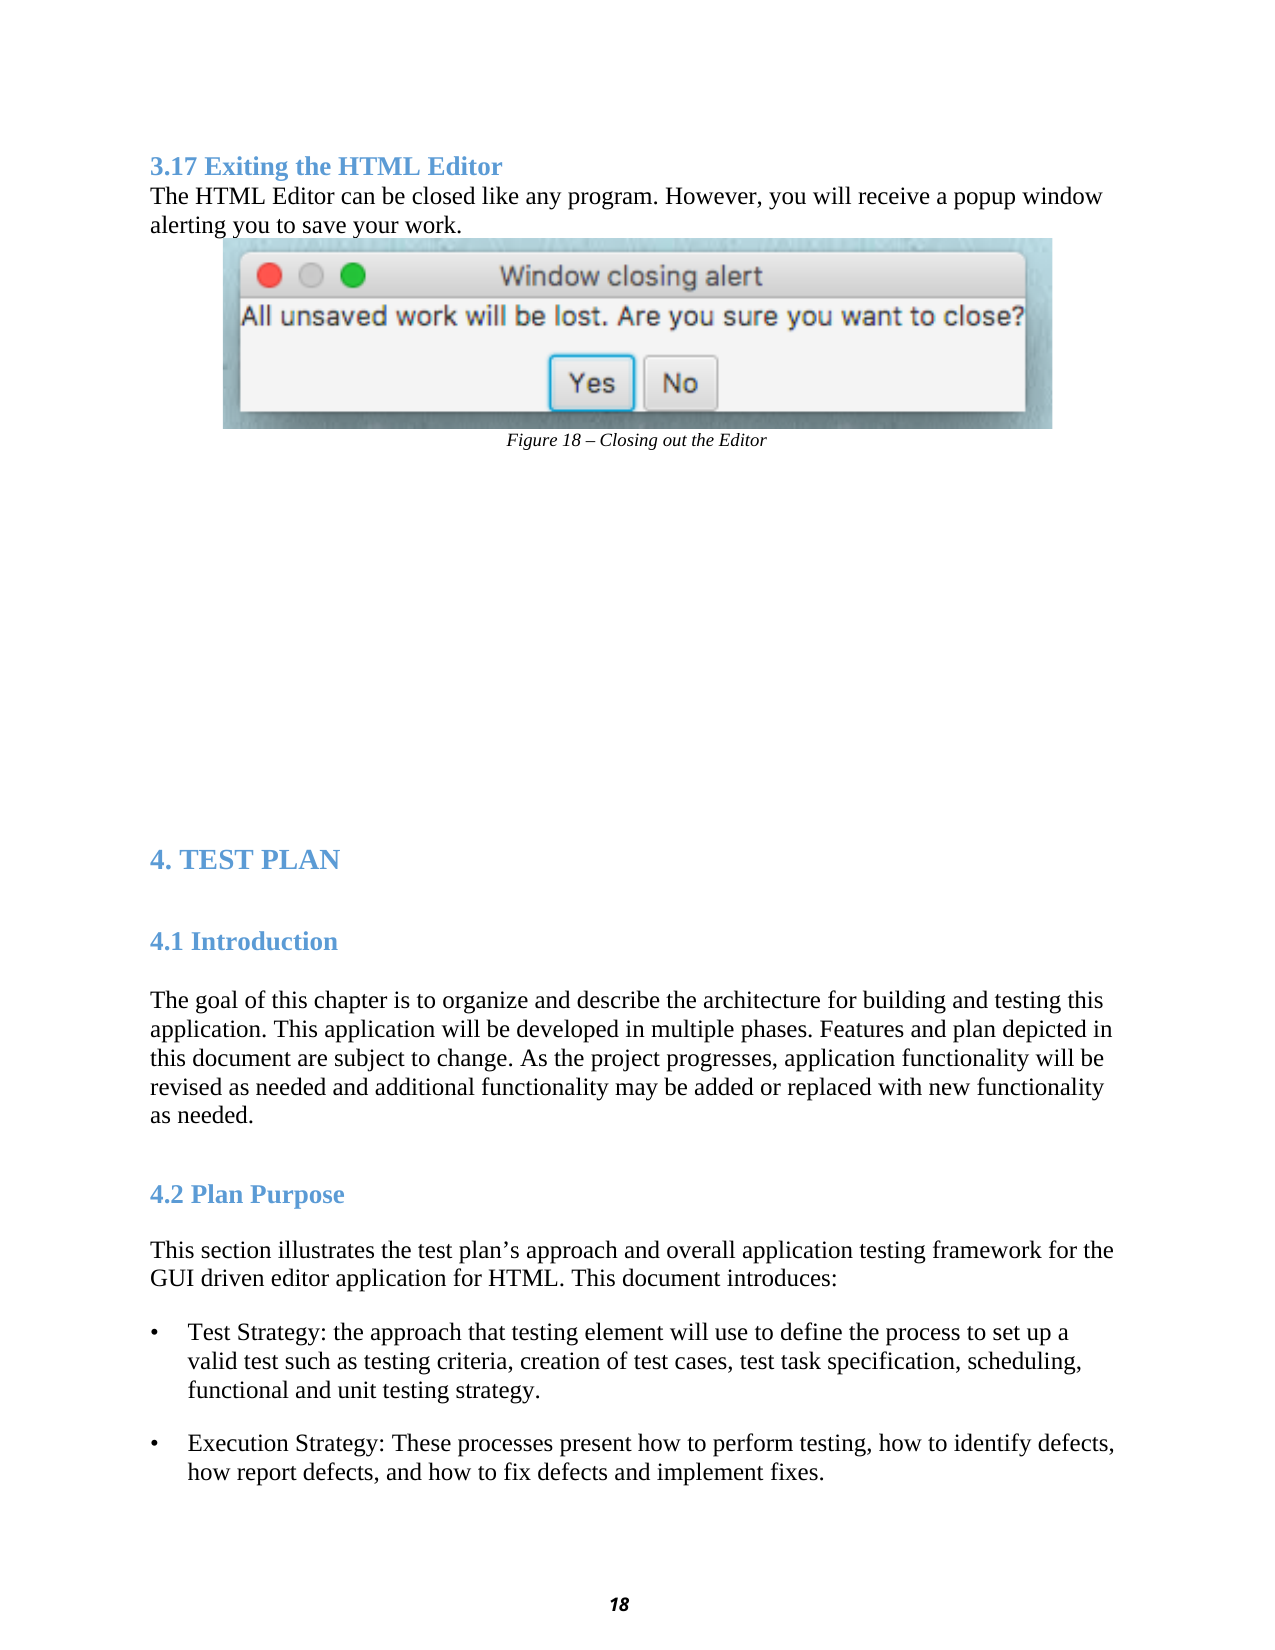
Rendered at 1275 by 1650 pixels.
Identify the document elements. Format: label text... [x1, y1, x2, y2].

subtitle 4. TEST PLAN [150, 842, 1125, 876]
subtitle 4.2 Plan Purpose [150, 1179, 1125, 1210]
text This section illustrates the test plan’s approach and overall application testing framework for the GUI driven editor application for HTML. This document introduces: [150, 1235, 1125, 1292]
picture [222, 238, 1053, 429]
text • Test Strategy: the approach that testing element will use to define the process to set up a valid test such as testing criteria, creation of test cases, test task specification, scheduling, functional and unit testing strategy. [150, 1317, 1125, 1403]
text Figure 18 – Closing out the Editor [150, 428, 1125, 450]
subtitle 4.1 Introduction [150, 925, 1125, 957]
subtitle 3.17 Exiting the HTML Editor [150, 150, 1125, 181]
text The goal of this chapter is to organize and describe the architecture for building and testing this application. This application will be developed in multiple phases. Features and plan depicted in this document are subject to change. As the project progresses, application functionality will be revised as needed and additional functionality may be added or replaced with new functionality as needed. [150, 985, 1125, 1129]
text • Execution Strategy: These processes present how to perform testing, how to identify defects, how report defects, and how to fix defects and implement fixes. [150, 1428, 1125, 1486]
text The HTML Editor can be closed like any program. However, you will receive a popup window alerting you to save your work. [150, 181, 1125, 239]
